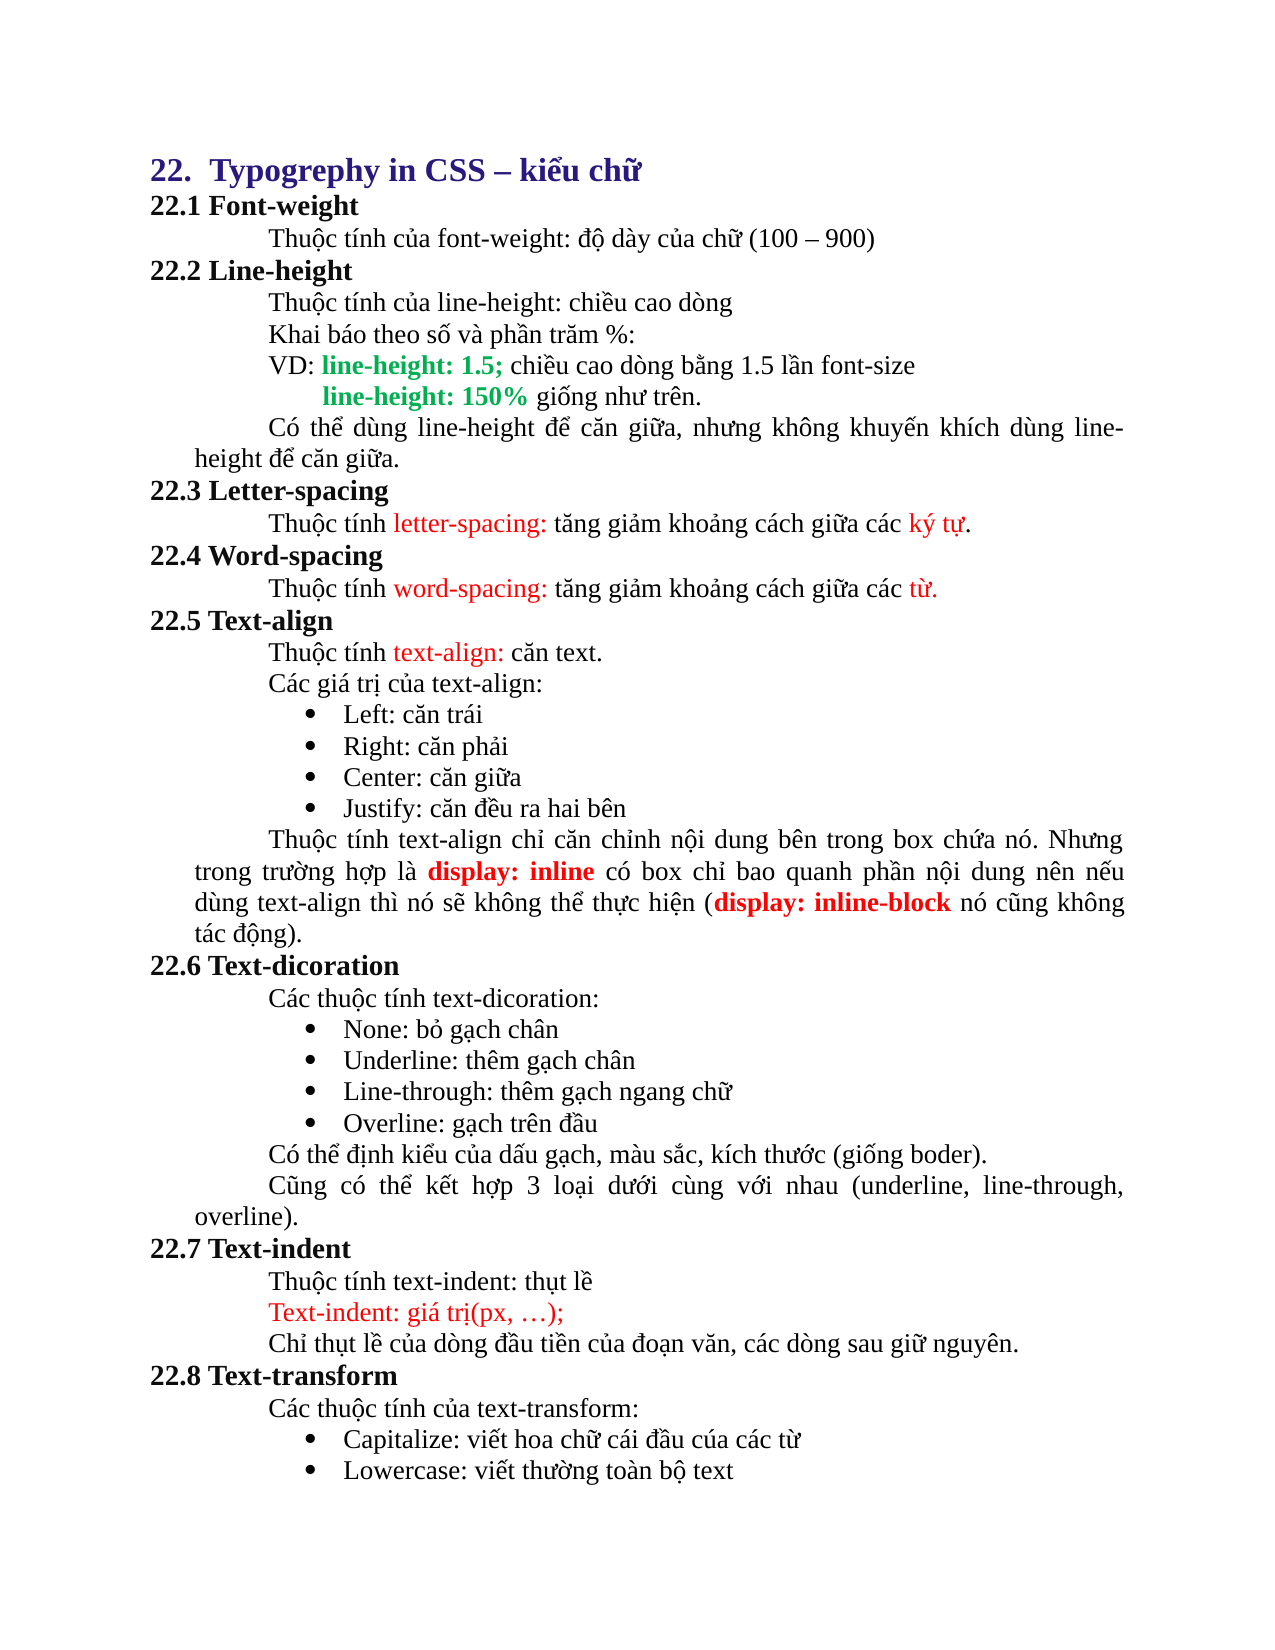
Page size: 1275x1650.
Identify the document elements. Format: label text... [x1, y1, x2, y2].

list Left: căn trái [306, 699, 1125, 730]
text Thuộc tính text-align chỉ căn chỉnh nội dung bên trong box chứa nó. Nhưng trong trường hợp là display: inline có box chỉ bao quanh phần nội dung nên nếu dùng text-align thì nó sẽ không thể thực hiện (display: inline-block nó cũng không tác động). [194, 824, 1125, 948]
text Các giá trị của text-align: [194, 667, 1125, 699]
list Overline: gạch trên đầu [306, 1107, 1125, 1138]
text Có thể dùng line-height để căn giữa, nhưng không khuyến khích dùng line-height để căn giữa. [194, 411, 1125, 473]
list Line-through: thêm gạch ngang chữ [306, 1075, 1125, 1107]
list Justify: căn đều ra hai bên [306, 792, 1125, 824]
subtitle 22.2 Line-height [150, 253, 1125, 287]
text Thuộc tính của line-height: chiều cao dòng [194, 287, 1125, 318]
subtitle 22.7 Text-indent [150, 1231, 1125, 1265]
text Có thể định kiểu của dấu gạch, màu sắc, kích thước (giống boder). [194, 1138, 1125, 1169]
text Cũng có thể kết hợp 3 loại dưới cùng với nhau (underline, line-through, overline). [194, 1169, 1125, 1231]
text Các thuộc tính text-dicoration: [194, 982, 1125, 1013]
list Lowercase: viết thường toàn bộ text [306, 1454, 1125, 1486]
subtitle Typogrephy in CSS – kiểu chữ [150, 150, 1125, 188]
text Thuộc tính letter-spacing: tăng giảm khoảng cách giữa các ký tự. [194, 507, 1125, 538]
list Underline: thêm gạch chân [306, 1044, 1125, 1075]
text Thuộc tính word-spacing: tăng giảm khoảng cách giữa các từ. [194, 572, 1125, 603]
text line-height: 150% giống như trên. [194, 380, 1125, 411]
text Chỉ thụt lề của dòng đầu tiền của đoạn văn, các dòng sau giữ nguyên. [194, 1327, 1125, 1358]
subtitle 22.3 Letter-spacing [150, 473, 1125, 507]
text Thuộc tính của font-weight: độ dày của chữ (100 – 900) [194, 222, 1125, 253]
text Khai báo theo số và phần trăm %: [194, 318, 1125, 349]
list Capitalize: viết hoa chữ cái đầu cúa các từ [306, 1423, 1125, 1454]
text Thuộc tính text-align: căn text. [194, 636, 1125, 667]
subtitle 22.4 Word-spacing [150, 538, 1125, 572]
subtitle 22.8 Text-transform [150, 1358, 1125, 1392]
subtitle 22.5 Text-align [150, 603, 1125, 636]
text Các thuộc tính của text-transform: [194, 1392, 1125, 1423]
list None: bỏ gạch chân [306, 1013, 1125, 1044]
text Thuộc tính text-indent: thụt lề [194, 1265, 1125, 1296]
list Center: căn giữa [306, 761, 1125, 792]
text Text-indent: giá trị(px, …); [194, 1296, 1125, 1327]
subtitle 22.1 Font-weight [150, 188, 1125, 222]
list Right: căn phải [306, 730, 1125, 761]
text VD: line-height: 1.5; chiều cao dòng bằng 1.5 lần font-size [194, 349, 1125, 380]
subtitle 22.6 Text-dicoration [150, 948, 1125, 982]
